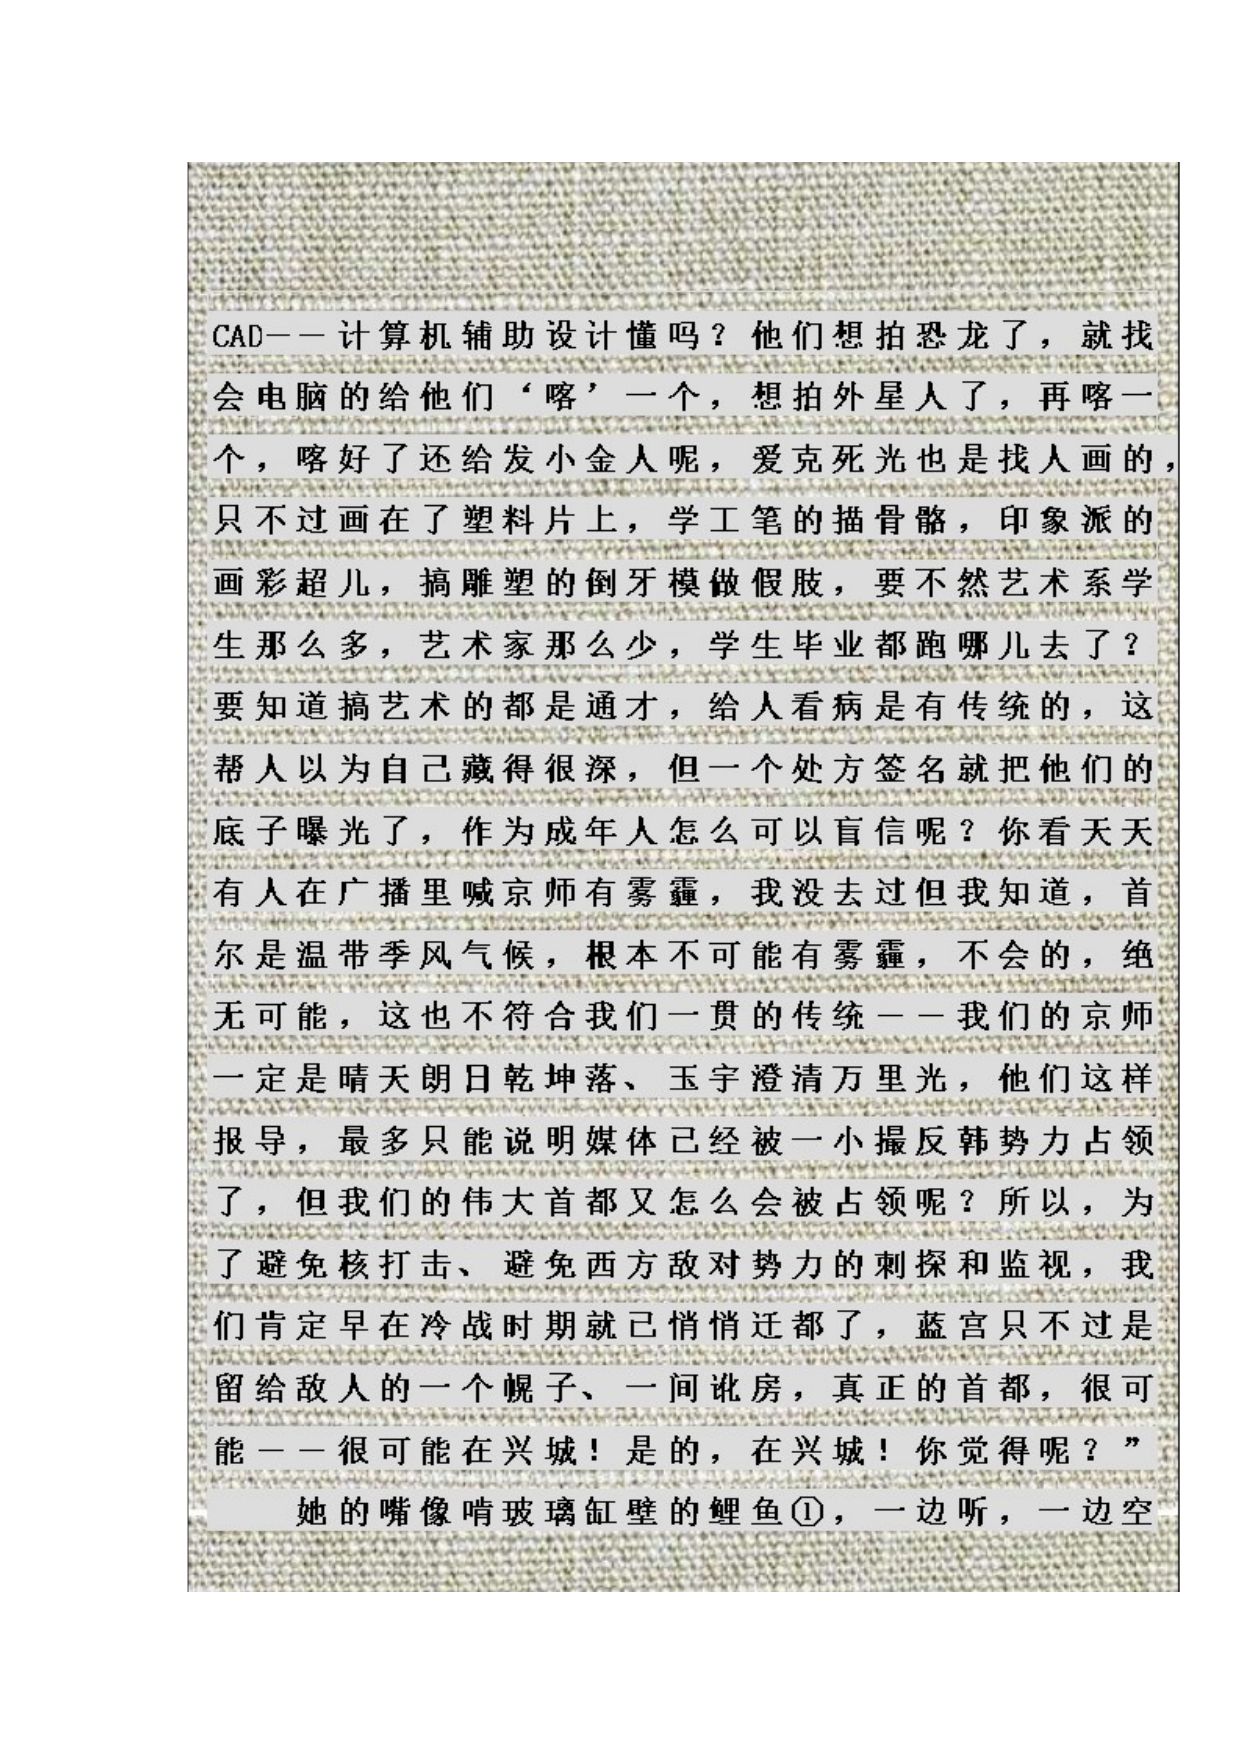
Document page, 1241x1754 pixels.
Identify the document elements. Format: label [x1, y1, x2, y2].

picture [187, 162, 1180, 1592]
